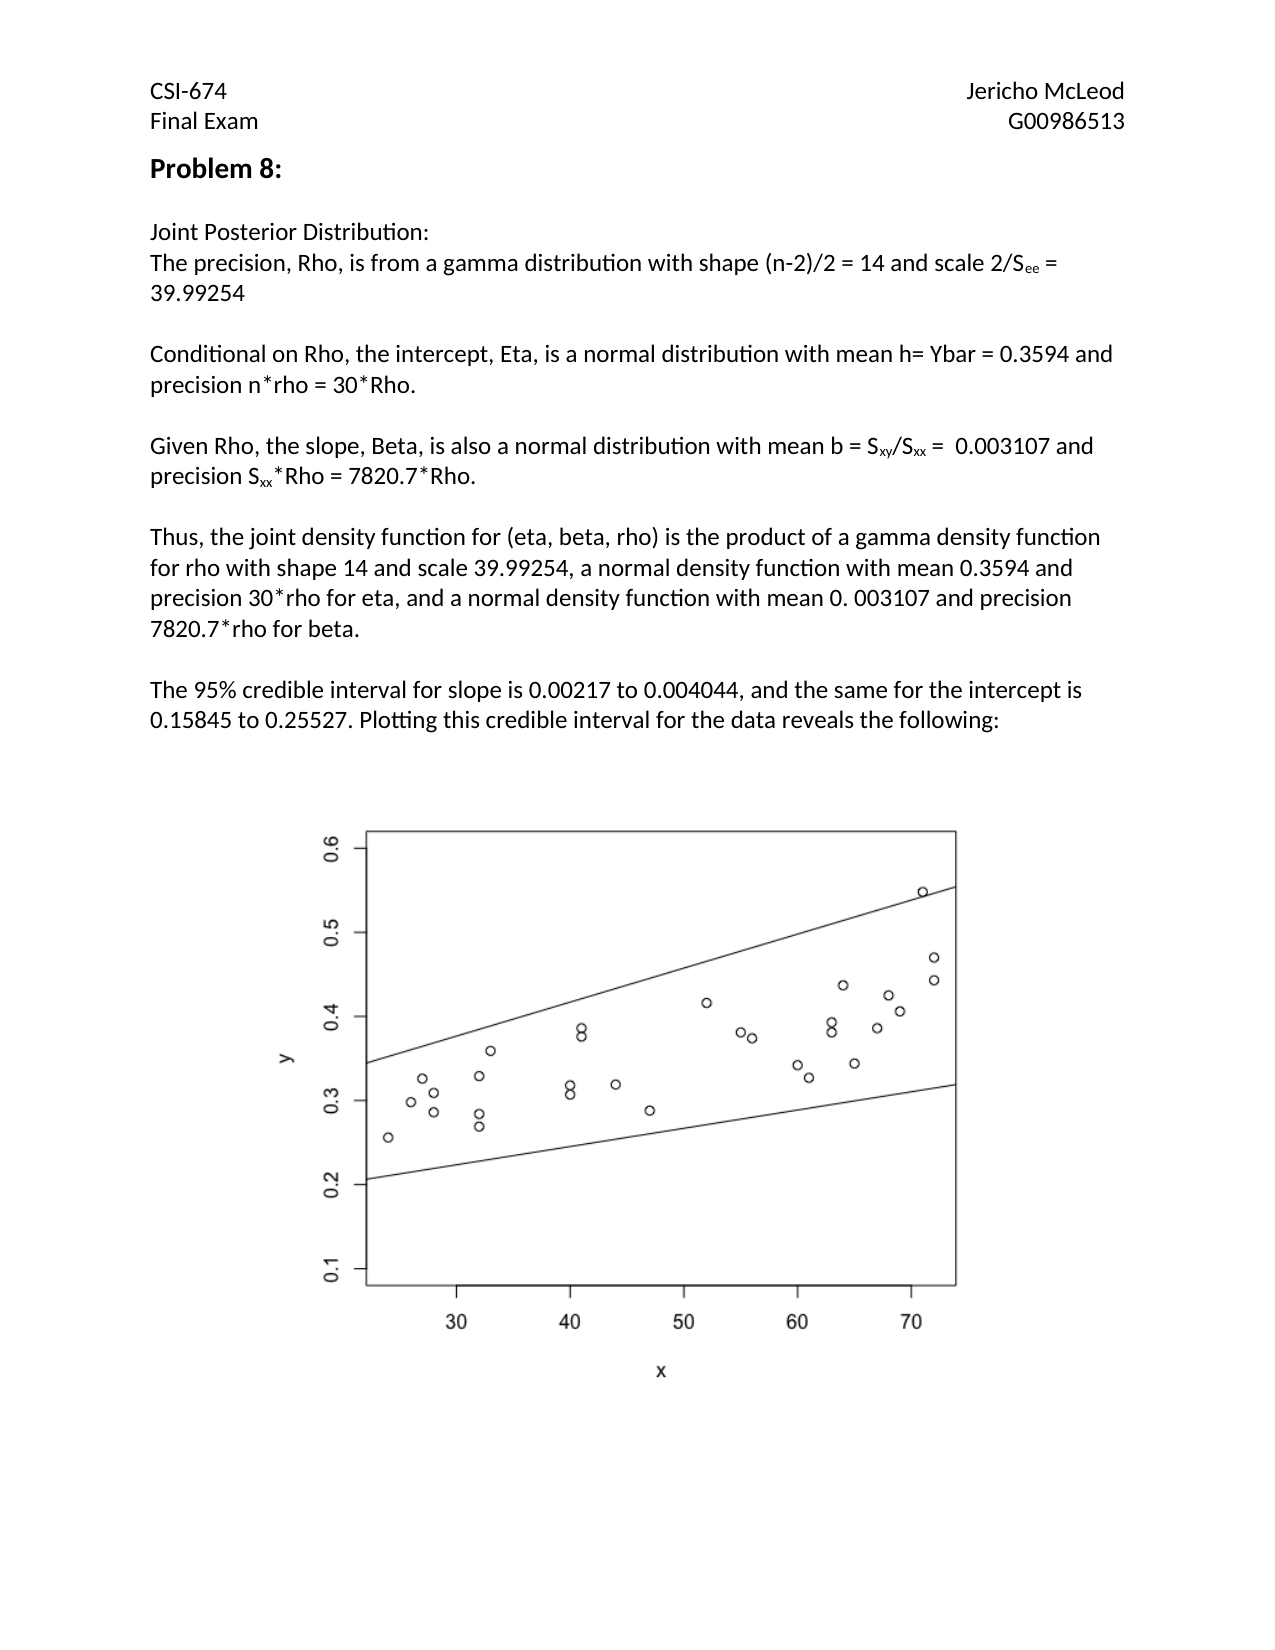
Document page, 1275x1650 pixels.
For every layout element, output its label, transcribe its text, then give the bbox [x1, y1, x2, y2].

picture [269, 735, 1006, 1407]
text The precision, Rho, is from a gamma distribution with shape (n-2)/2 = 14 and scale 2/See = 39.99254 [150, 247, 1125, 308]
text Conditional on Rho, the intercept, Eta, is a normal distribution with mean h= Ybar = 0.3594 and precision n*rho = 30*Rho. [150, 338, 1125, 399]
text Joint Posterior Distribution: [150, 216, 1125, 247]
text Problem 8: [150, 150, 1125, 186]
text The 95% credible interval for slope is 0.00217 to 0.004044, and the same for the intercept is 0.15845 to 0.25527. Plotting this credible interval for the data reveals the following: [150, 674, 1125, 735]
text Given Rho, the slope, Beta, is also a normal distribution with mean b = Sxy/Sxx = 0.003107 and precision Sxx*Rho = 7820.7*Rho. [150, 430, 1125, 491]
text Thus, the joint density function for (eta, beta, rho) is the product of a gamma density function for rho with shape 14 and scale 39.99254, a normal density function with mean 0.3594 and precision 30*rho for eta, and a normal density function with mean 0. 003107 and precision 7820.7*rho for beta. [150, 521, 1125, 643]
